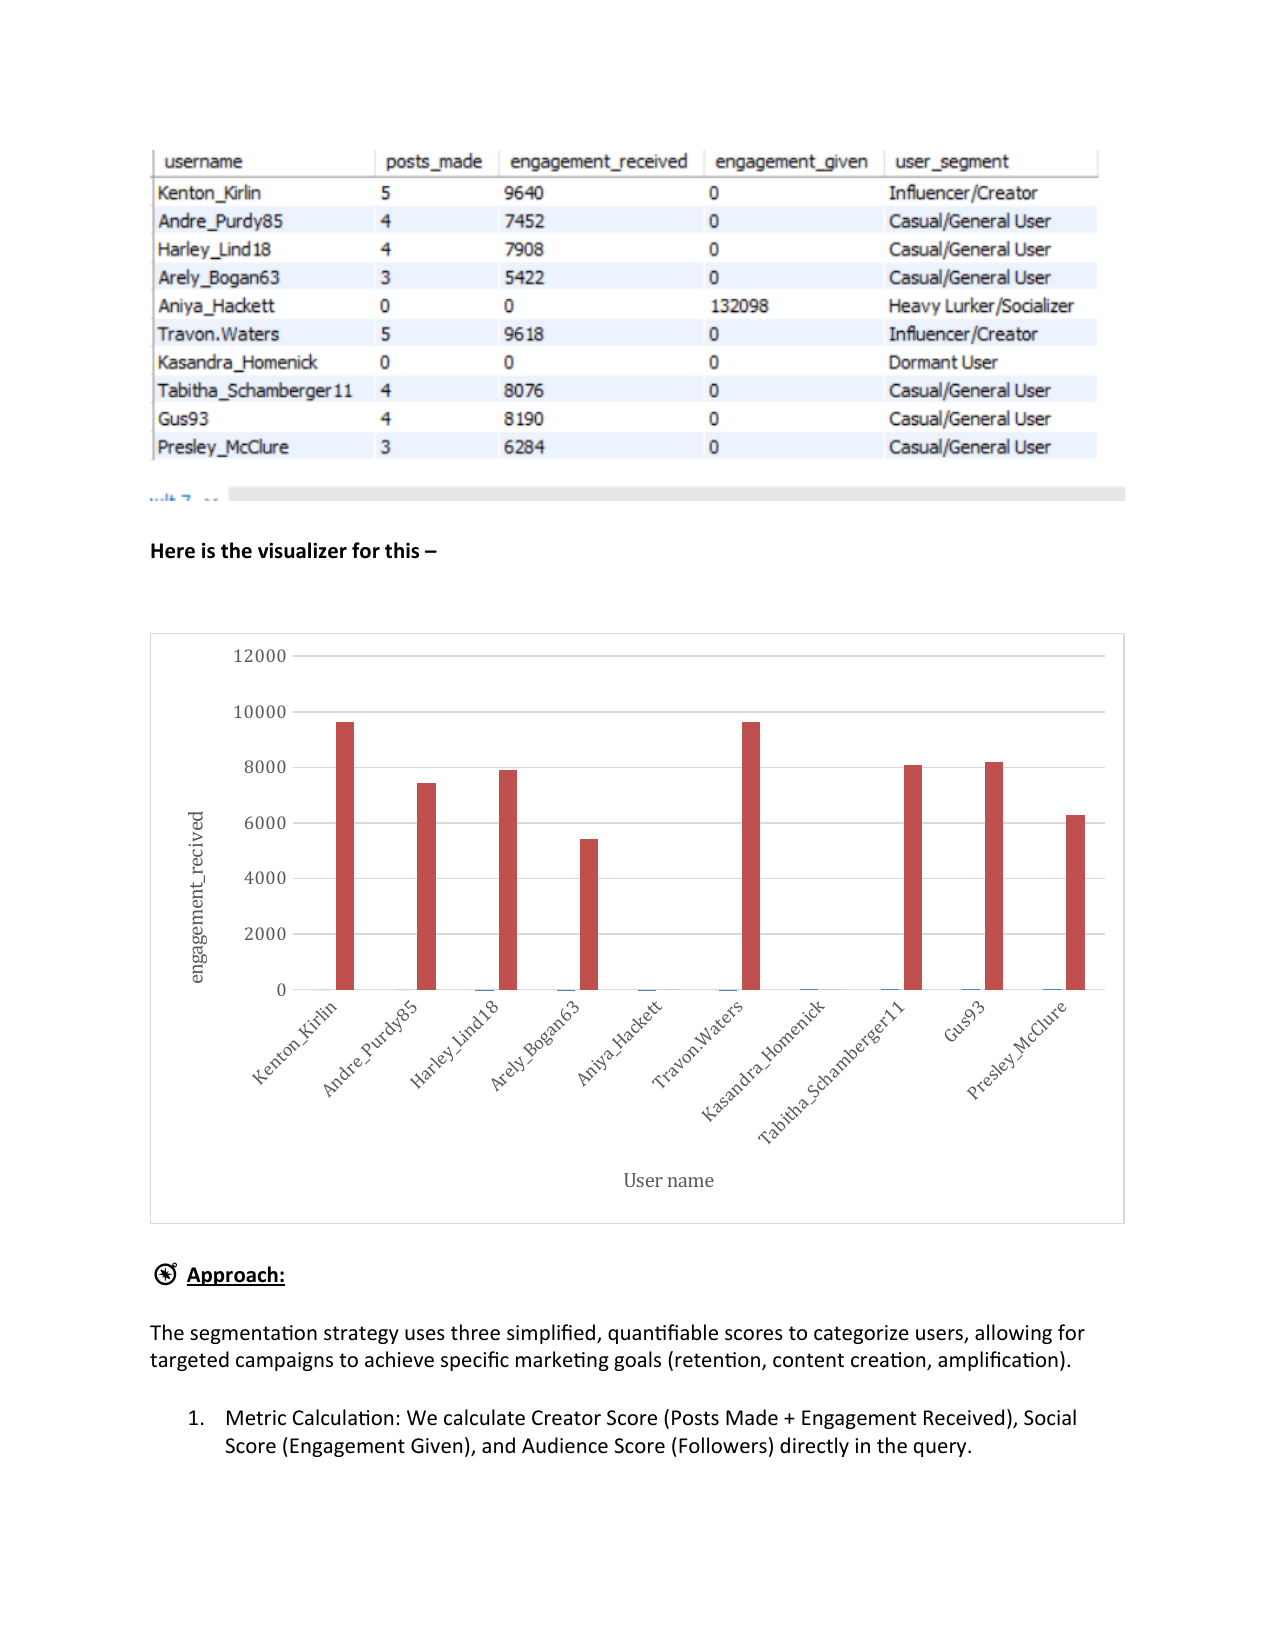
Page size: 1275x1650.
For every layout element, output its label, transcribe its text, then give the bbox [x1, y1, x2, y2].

text 🧭 Approach: [150, 1260, 1125, 1288]
picture [150, 150, 1125, 501]
list Metric Calculation: We calculate Creator Score (Posts Made + Engagement Received), Social Score (Engagement Given), and Audience Score (Followers) directly in the query. [187, 1403, 1125, 1459]
text Here is the visualizer for this – [150, 536, 1125, 564]
text The segmentation strategy uses three simplified, quantifiable scores to categorize users, allowing for targeted campaigns to achieve specific marketing goals (retention, content creation, amplification). [150, 1318, 1125, 1374]
